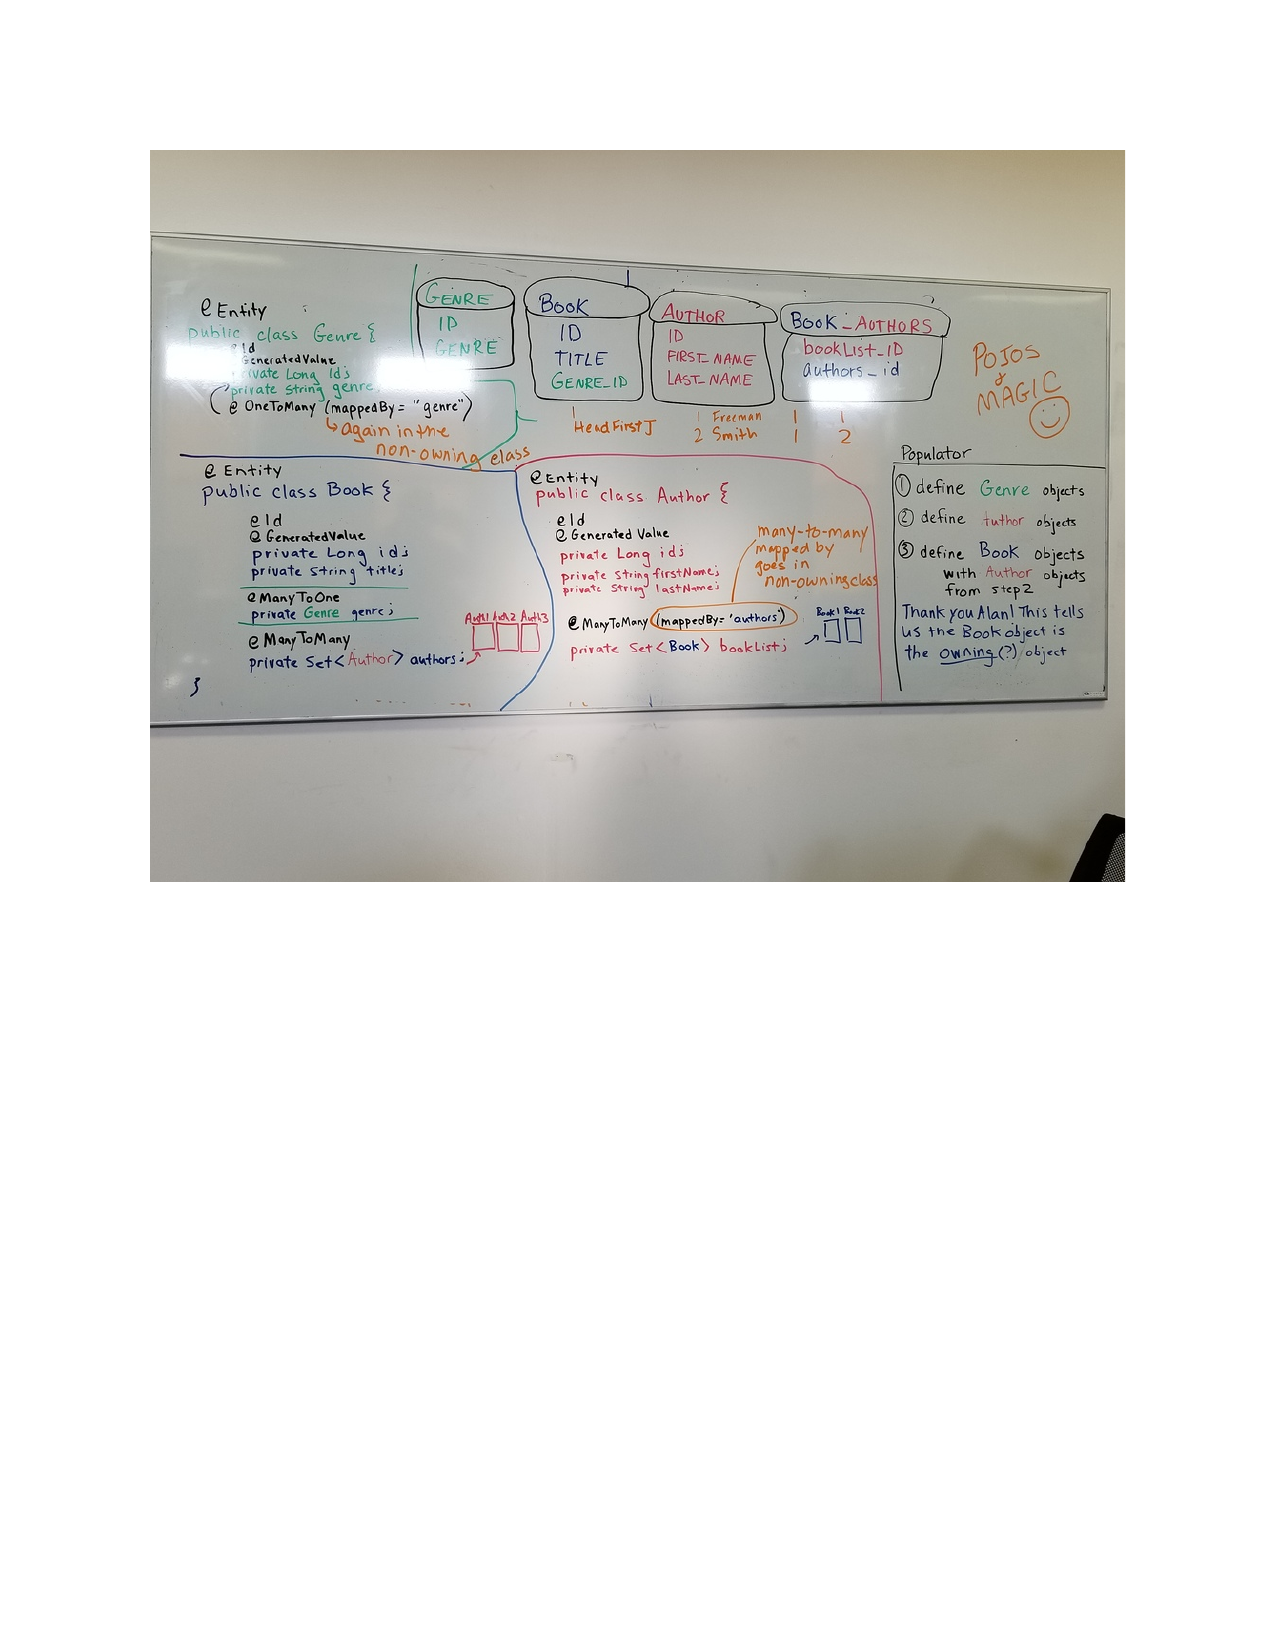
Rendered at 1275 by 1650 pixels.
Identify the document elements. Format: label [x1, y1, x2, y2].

picture [150, 150, 1125, 882]
